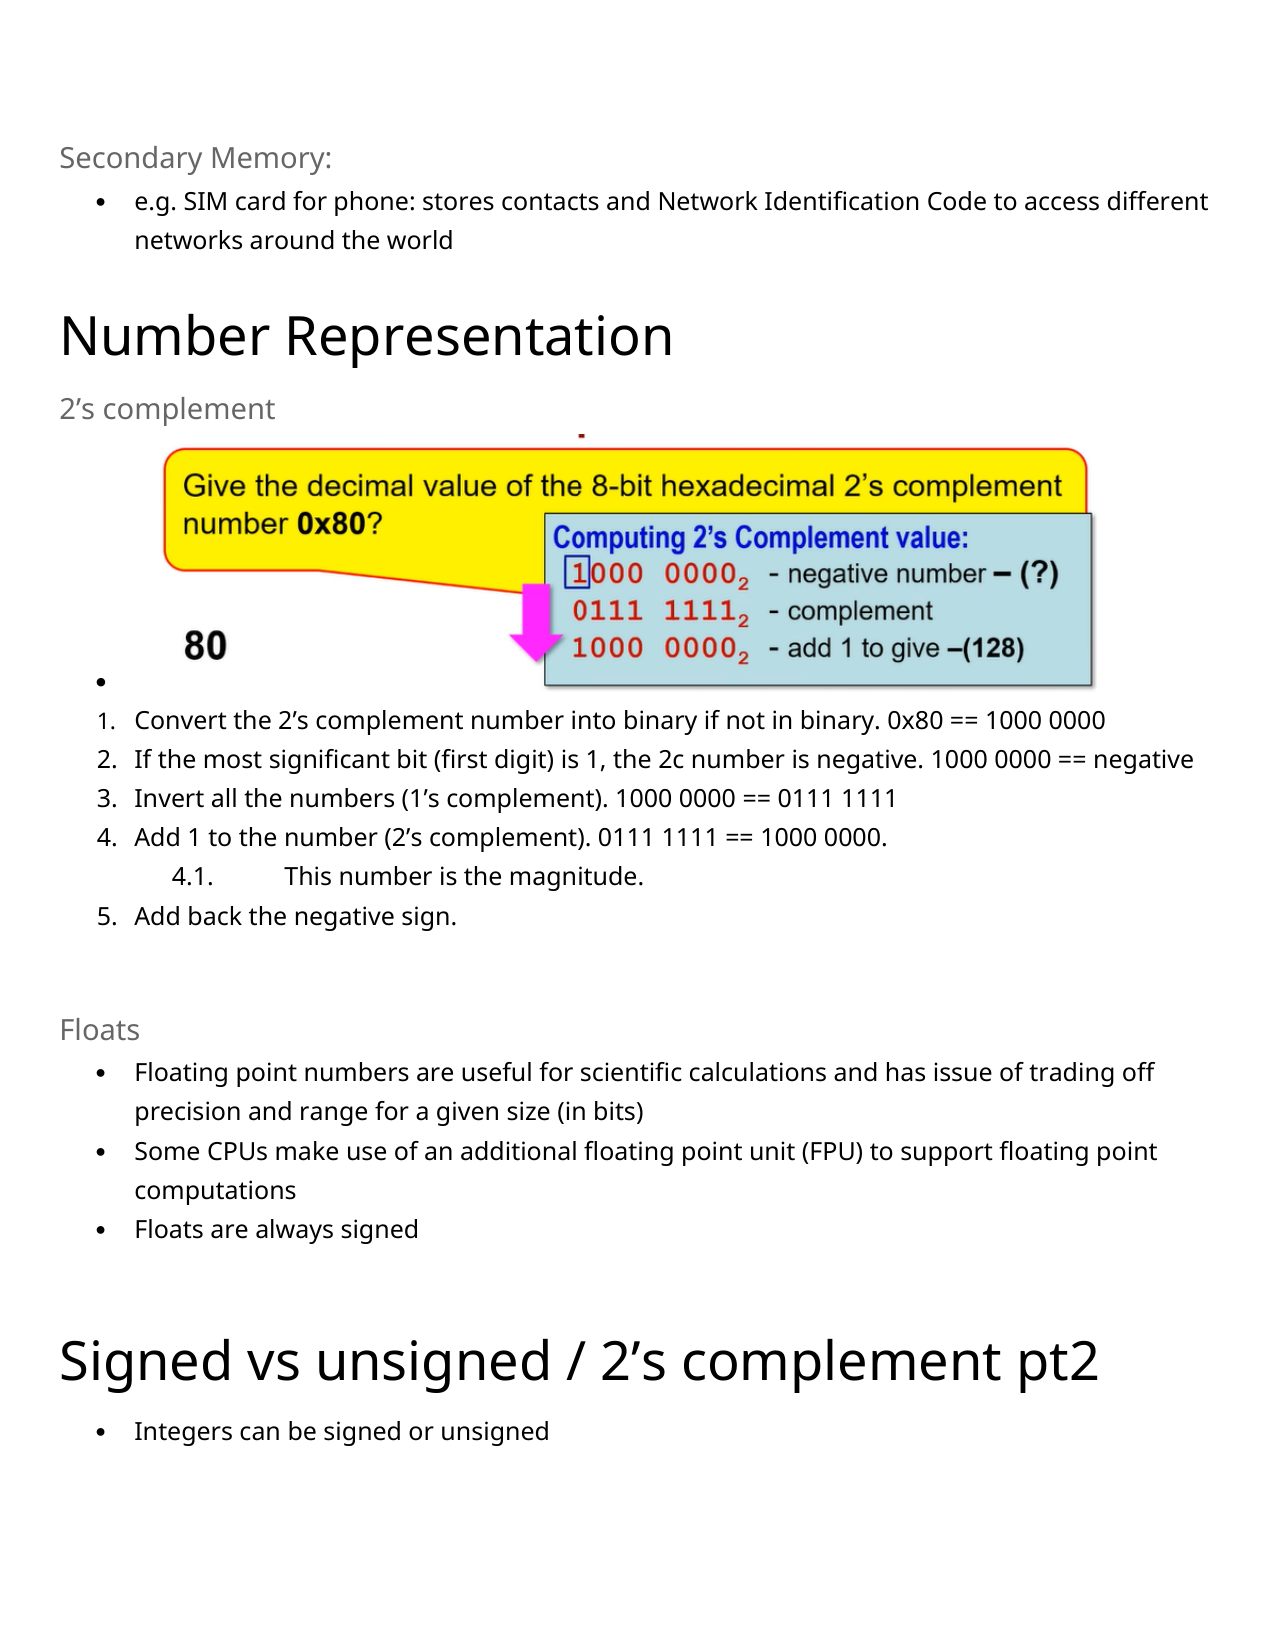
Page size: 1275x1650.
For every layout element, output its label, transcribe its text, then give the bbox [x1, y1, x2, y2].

list This number is the magnitude. [172, 859, 1216, 893]
list Convert the 2’s complement number into binary if not in binary. 0x80 == 1000 0000 [97, 702, 1216, 736]
subtitle Signed vs unsigned / 2’s complement pt2 [59, 1323, 1216, 1396]
list Add back the negative sign. [97, 898, 1216, 932]
subtitle Number Representation [59, 297, 1216, 371]
list Floating point numbers are useful for scientific calculations and has issue of trading off precision and range for a given size (in bits) [97, 1055, 1216, 1128]
list Floats are always signed [97, 1212, 1216, 1246]
list Add 1 to the number (2’s complement). 0111 1111 == 1000 0000. [97, 820, 1216, 854]
list Integers can be signed or unsigned [97, 1414, 1216, 1448]
list Some CPUs make use of an additional floating point unit (FPU) to support floating point computations [97, 1133, 1216, 1206]
list e.g. SIM card for phone: stores contacts and Network Identification Code to access different networks around the world [97, 183, 1216, 256]
subtitle Secondary Memory: [59, 137, 1216, 177]
list If the most significant bit (first digit) is 1, the 2c number is negative. 1000 0000 == negative [97, 742, 1216, 776]
list Invert all the numbers (1’s complement). 1000 0000 == 0111 1111 [97, 781, 1216, 815]
subtitle 2’s complement [59, 388, 1216, 428]
subtitle Floats [59, 1009, 1216, 1049]
